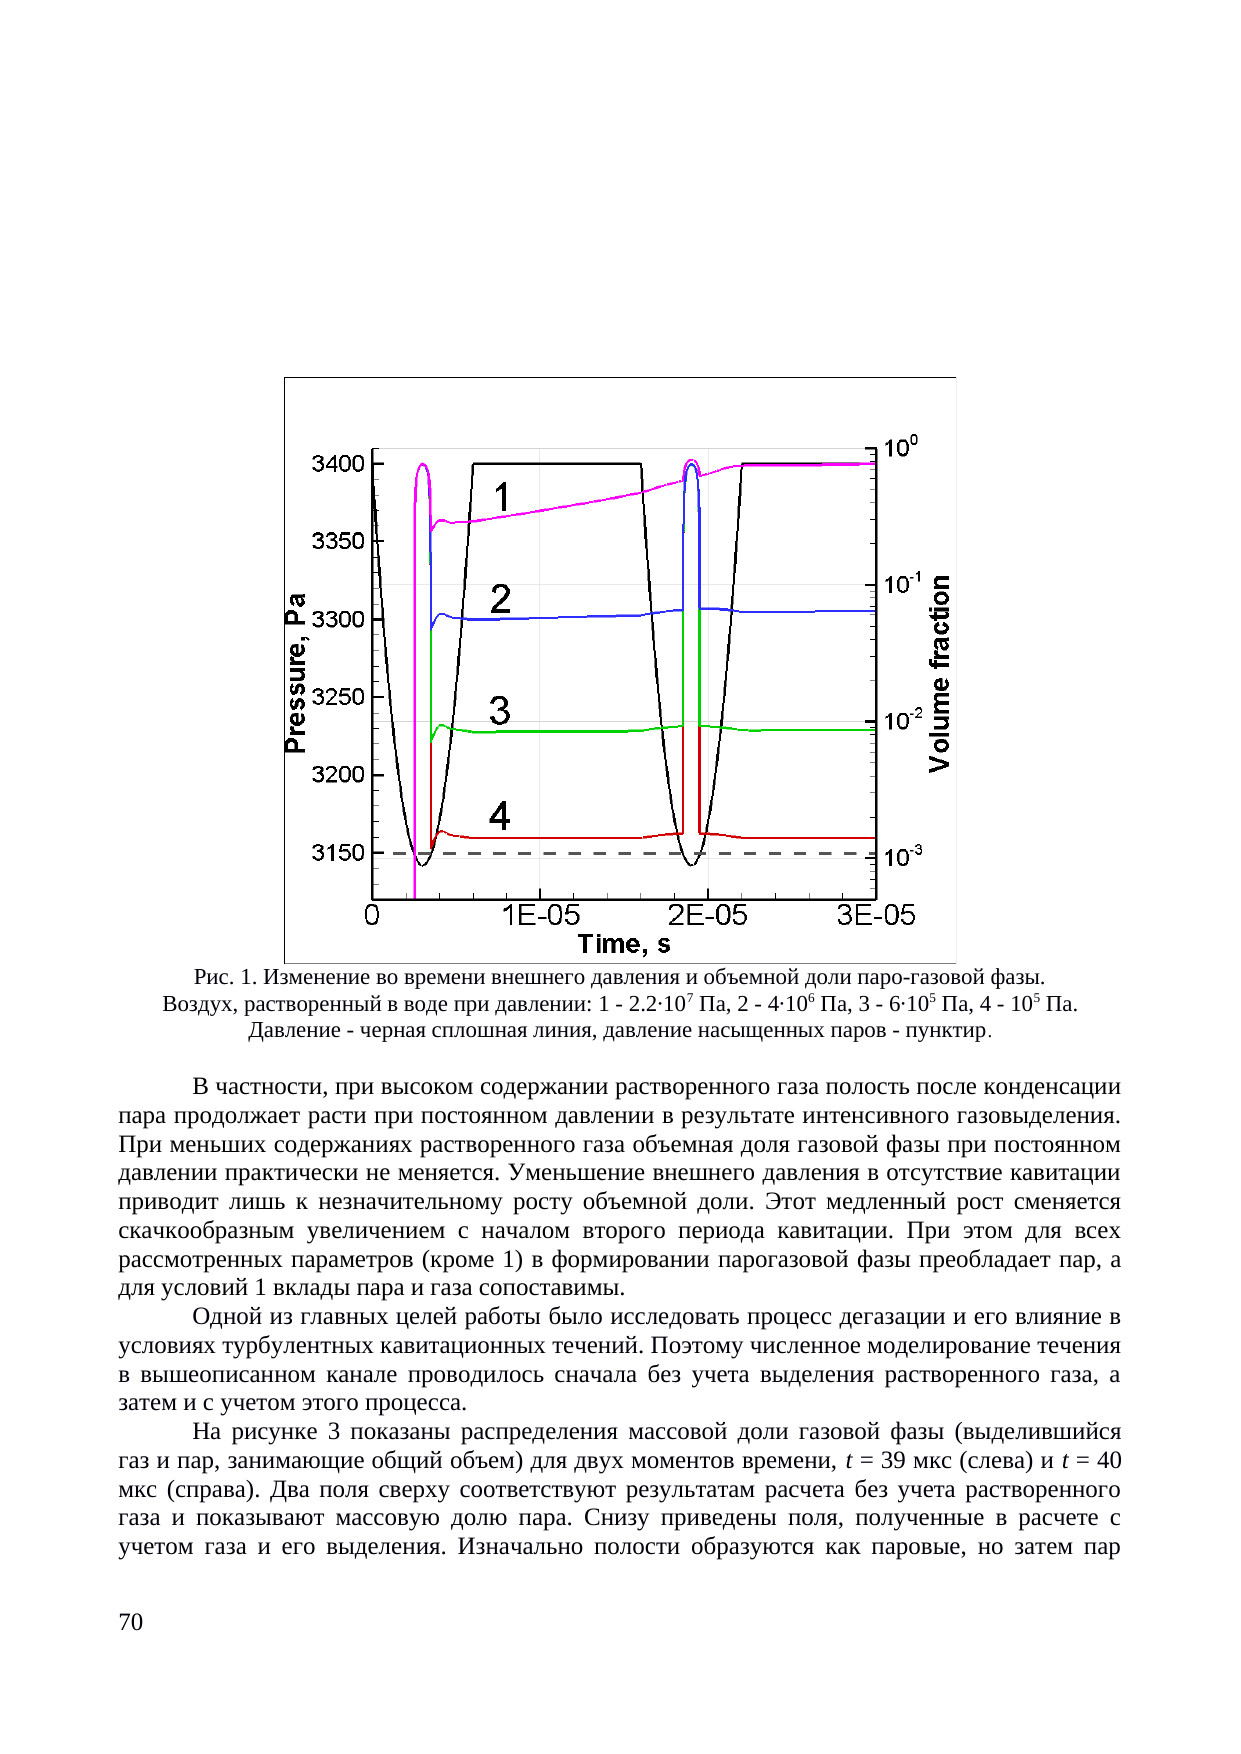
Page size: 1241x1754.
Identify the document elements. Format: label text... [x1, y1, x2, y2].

picture [284, 377, 957, 964]
text Одной из главных целей работы было исследовать процесс дегазации и его влияние в условиях турбулентных кавитационных течений. Поэтому численное моделирование течения в вышеописанном канале проводилось сначала без учета выделения растворенного газа, а затем и с учетом этого процесса. [118, 1301, 1122, 1416]
text Воздух, растворенный в воде при давлении: 1 - 2.2∙107 Па, 2 - 4∙106 Па, 3 - 6∙105 Па, 4 - 105 Па. [118, 990, 1122, 1016]
text Давление - черная сплошная линия, давление насыщенных паров - пунктир. [118, 1016, 1122, 1042]
text В частности, при высоком содержании растворенного газа полость после конденсации пара продолжает расти при постоянном давлении в результате интенсивного газовыделения. При меньших содержаниях растворенного газа объемная доля газовой фазы при постоянном давлении практически не меняется. Уменьшение внешнего давления в отсутствие кавитации приводит лишь к незначительному росту объемной доли. Этот медленный рост сменяется скачкообразным увеличением с началом второго периода кавитации. При этом для всех рассмотренных параметров (кроме 1) в формировании парогазовой фазы преобладает пар, а для условий 1 вклады пара и газа сопоставимы. [118, 1071, 1122, 1301]
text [118, 1416, 1122, 1560]
text Рис. 1. Изменение во времени внешнего давления и объемной доли паро-газовой фазы. [118, 963, 1122, 990]
